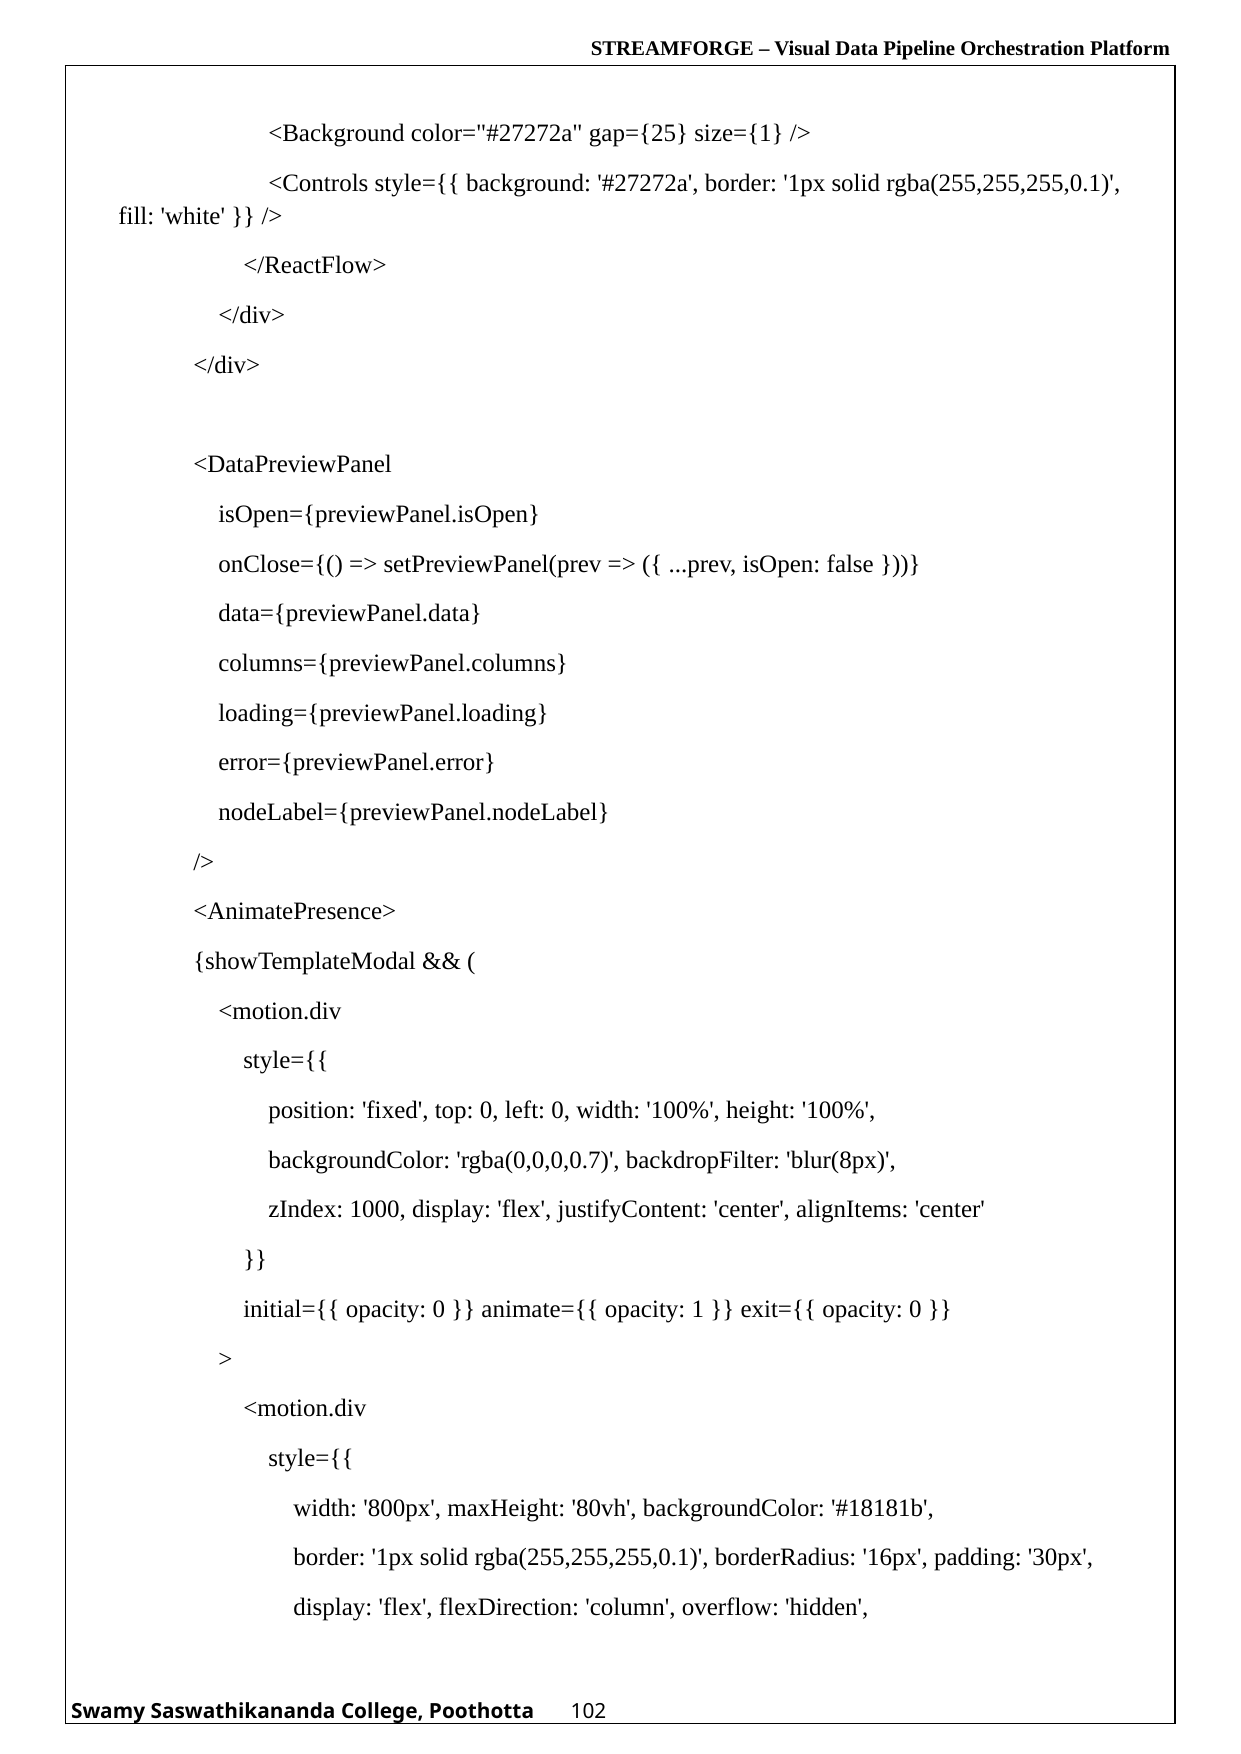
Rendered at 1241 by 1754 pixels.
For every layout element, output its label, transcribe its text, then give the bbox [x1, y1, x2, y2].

text loading={previewPanel.loading} [118, 698, 1122, 726]
text <AnimatePresence> [118, 896, 1122, 925]
text onClose={() => setPreviewPanel(prev => ({ ...prev, isOpen: false }))} [118, 549, 1122, 577]
text nodeLabel={previewPanel.nodeLabel} [118, 797, 1122, 826]
text > [118, 1344, 1122, 1372]
text <motion.div [118, 1393, 1122, 1422]
text style={{ [118, 1443, 1122, 1472]
text </div> [118, 300, 1122, 329]
text data={previewPanel.data} [118, 598, 1122, 627]
text /> [118, 847, 1122, 876]
text position: 'fixed', top: 0, left: 0, width: '100%', height: '100%', [118, 1095, 1122, 1124]
text display: 'flex', flexDirection: 'column', overflow: 'hidden', [118, 1592, 1122, 1621]
text width: '800px', maxHeight: '80vh', backgroundColor: '#18181b', [118, 1493, 1122, 1521]
text border: '1px solid rgba(255,255,255,0.1)', borderRadius: '16px', padding: '30px', [118, 1542, 1122, 1571]
text </div> [118, 350, 1122, 379]
text style={{ [118, 1046, 1122, 1074]
text </ReactFlow> [118, 251, 1122, 279]
text isOpen={previewPanel.isOpen} [118, 499, 1122, 528]
text <Controls style={{ background: '#27272a', border: '1px solid rgba(255,255,255,0.1)', fill: 'white' }} /> [118, 168, 1122, 229]
text <motion.div [118, 996, 1122, 1024]
text <DataPreviewPanel [118, 449, 1122, 478]
text zIndex: 1000, display: 'flex', justifyContent: 'center', alignItems: 'center' [118, 1194, 1122, 1223]
text {showTemplateModal && ( [118, 946, 1122, 975]
text }} [118, 1244, 1122, 1273]
text backgroundColor: 'rgba(0,0,0,0.7)', backdropFilter: 'blur(8px)', [118, 1145, 1122, 1174]
text columns={previewPanel.columns} [118, 648, 1122, 677]
text error={previewPanel.error} [118, 747, 1122, 776]
text <Background color="#27272a" gap={25} size={1} /> [118, 118, 1122, 147]
text initial={{ opacity: 0 }} animate={{ opacity: 1 }} exit={{ opacity: 0 }} [118, 1294, 1122, 1323]
